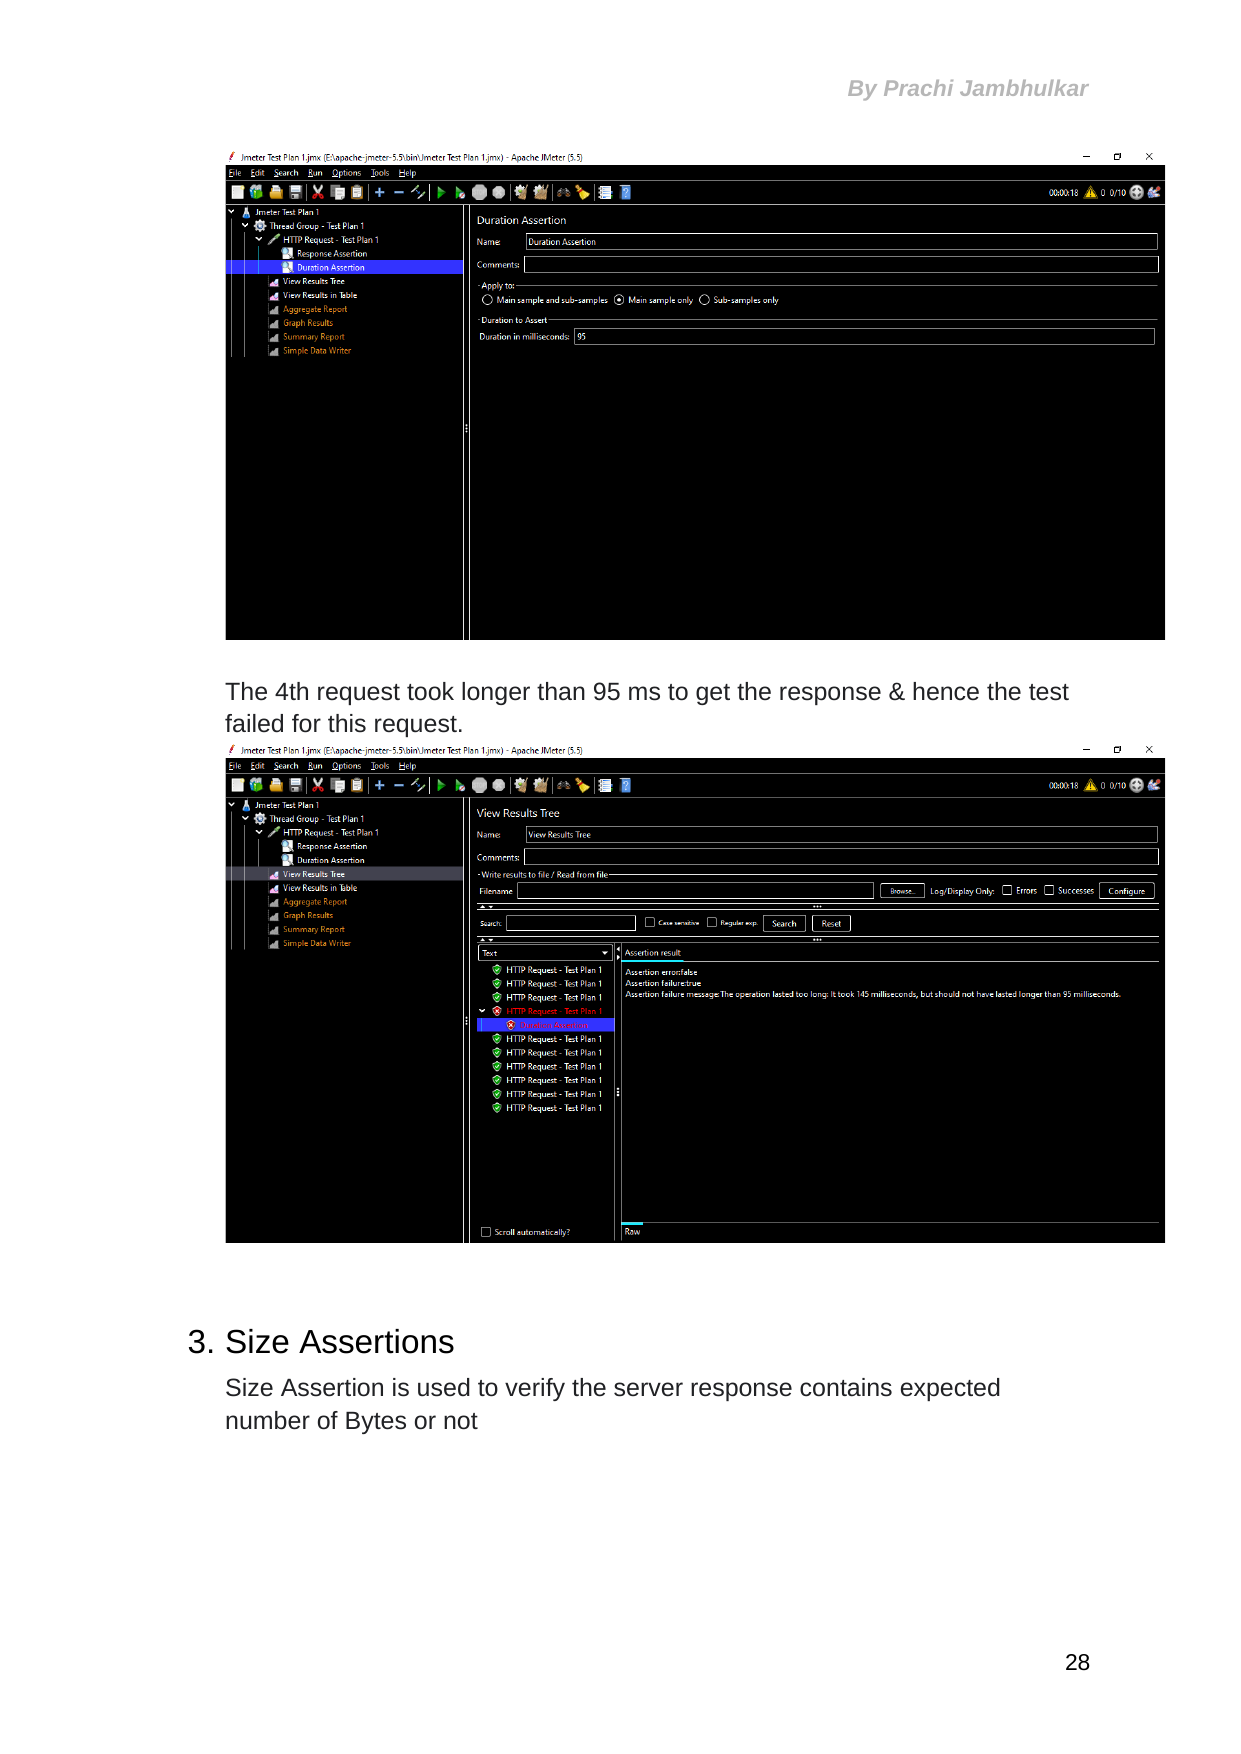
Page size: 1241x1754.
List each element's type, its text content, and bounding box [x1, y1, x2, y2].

picture [225, 150, 1166, 640]
text Size Assertion is used to verify the server response contains expected number of Bytes or not [225, 1373, 1090, 1435]
picture [225, 742, 1166, 1243]
text The 4th request took longer than 95 ms to get the response & hence the test failed for this request. [225, 676, 1090, 738]
subtitle Size Assertions [187, 1322, 1090, 1361]
